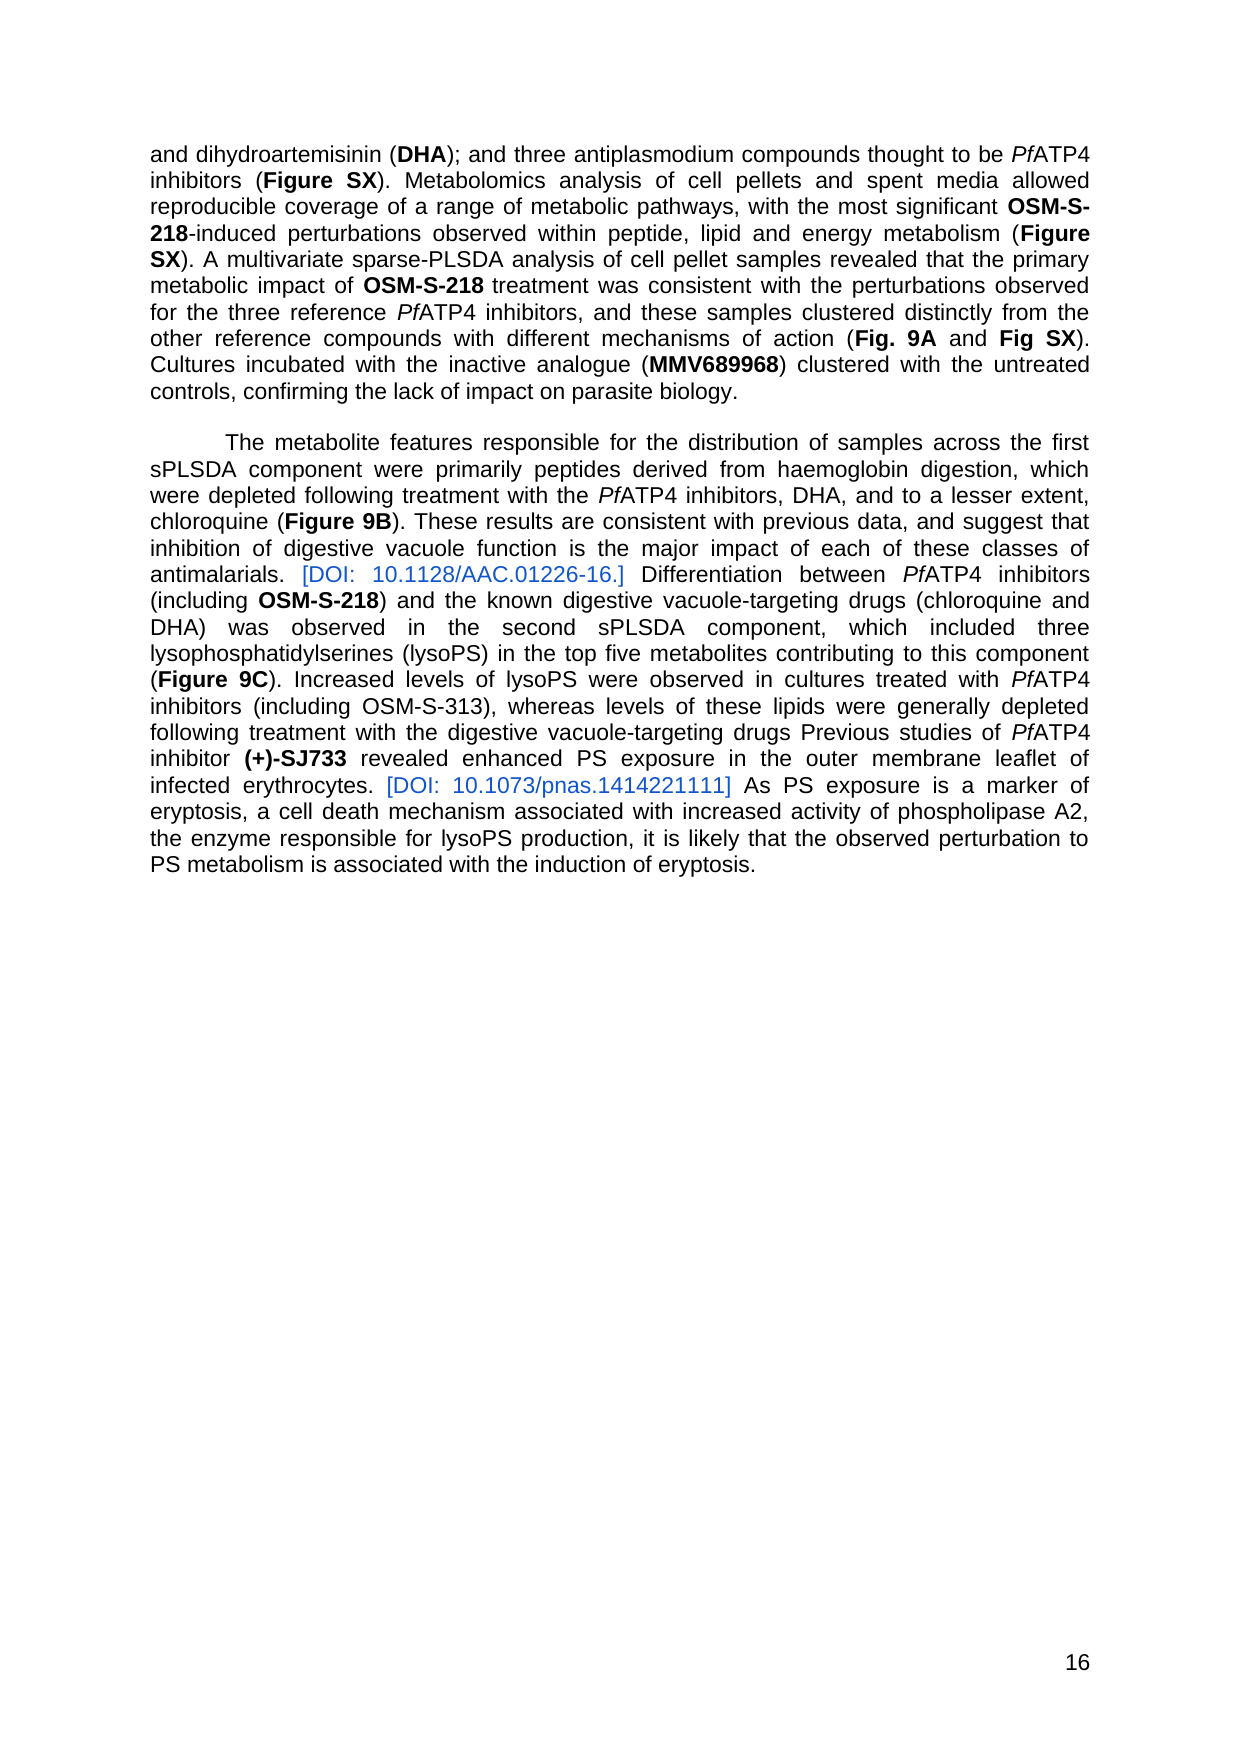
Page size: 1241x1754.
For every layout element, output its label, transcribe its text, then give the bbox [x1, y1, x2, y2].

text The metabolite features responsible for the distribution of samples across the first sPLSDA component were primarily peptides derived from haemoglobin digestion, which were depleted following treatment with the PfATP4 inhibitors, DHA, and to a lesser extent, chloroquine (Figure 9B). These results are consistent with previous data, and suggest that inhibition of digestive vacuole function is the major impact of each of these classes of antimalarials. [DOI: 10.1128/AAC.01226-16.] Differentiation between PfATP4 inhibitors (including OSM-S-218) and the known digestive vacuole-targeting drugs (chloroquine and DHA) was observed in the second sPLSDA component, which included three lysophosphatidylserines (lysoPS) in the top five metabolites contributing to this component (Figure 9C). Increased levels of lysoPS were observed in cultures treated with PfATP4 inhibitors (including OSM-S-313), whereas levels of these lipids were generally depleted following treatment with the digestive vacuole-targeting drugs Previous studies of PfATP4 inhibitor (+)-SJ733 revealed enhanced PS exposure in the outer membrane leaflet of infected erythrocytes. [DOI: 10.1073/pnas.1414221111] As PS exposure is a marker of eryptosis, a cell death mechanism associated with increased activity of phospholipase A2, the enzyme responsible for lysoPS production, it is likely that the observed perturbation to PS metabolism is associated with the induction of eryptosis. [150, 429, 1090, 877]
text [150, 141, 1090, 404]
